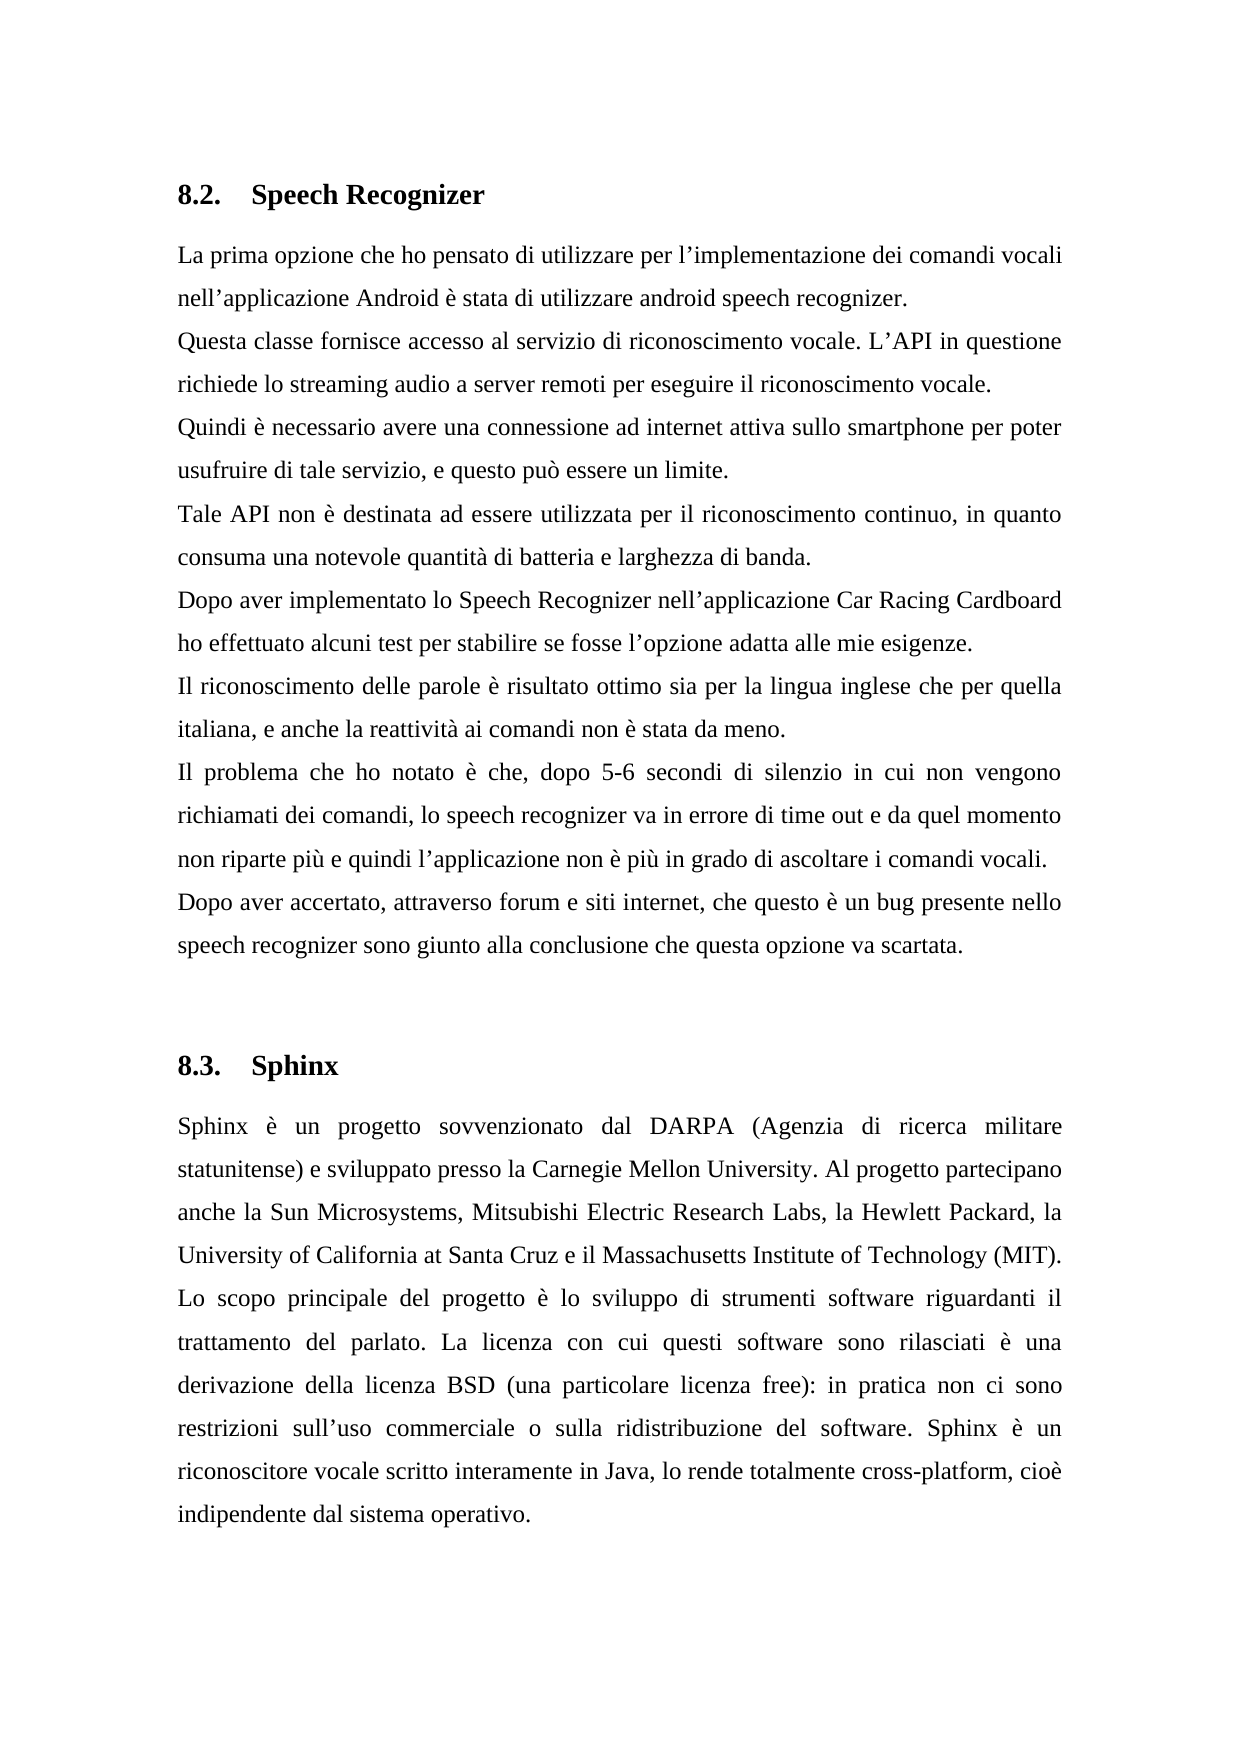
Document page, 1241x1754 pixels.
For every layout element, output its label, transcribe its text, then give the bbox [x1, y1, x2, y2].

text Dopo aver accertato, attraverso forum e siti internet, che questo è un bug presente nello speech recognizer sono giunto alla conclusione che questa opzione va scartata. [177, 887, 1063, 959]
text Il riconoscimento delle parole è risultato ottimo sia per la lingua inglese che per quella italiana, e anche la reattività ai comandi non è stata da meno. [177, 671, 1063, 743]
text Sphinx [177, 1048, 1063, 1082]
text Il problema che ho notato è che, dopo 5-6 secondi di silenzio in cui non vengono richiamati dei comandi, lo speech recognizer va in errore di time out e da quel momento non riparte più e quindi l’applicazione non è più in grado di ascoltare i comandi vocali. [177, 757, 1063, 872]
text Questa classe fornisce accesso al servizio di riconoscimento vocale. L’API in questione richiede lo streaming audio a server remoti per eseguire il riconoscimento vocale. [177, 326, 1063, 398]
text Tale API non è destinata ad essere utilizzata per il riconoscimento continuo, in quanto consuma una notevole quantità di batteria e larghezza di banda. [177, 499, 1063, 571]
text Dopo aver implementato lo Speech Recognizer nell’applicazione Car Racing Cardboard ho effettuato alcuni test per stabilire se fosse l’opzione adatta alle mie esigenze. [177, 585, 1063, 657]
text Sphinx è un progetto sovvenzionato dal DARPA (Agenzia di ricerca militare statunitense) e sviluppato presso la Carnegie Mellon University. Al progetto partecipano anche la Sun Microsystems, Mitsubishi Electric Research Labs, la Hewlett Packard, la University of California at Santa Cruz e il Massachusetts Institute of Technology (MIT). Lo scopo principale del progetto è lo sviluppo di strumenti software riguardanti il trattamento del parlato. La licenza con cui questi software sono rilasciati è una derivazione della licenza BSD (una particolare licenza free): in pratica non ci sono restrizioni sull’uso commerciale o sulla ridistribuzione del software. Sphinx è un riconoscitore vocale scritto interamente in Java, lo rende totalmente cross-platform, cioè indipendente dal sistema operativo. [177, 1111, 1063, 1528]
text Speech Recognizer [177, 177, 1063, 211]
text La prima opzione che ho pensato di utilizzare per l’implementazione dei comandi vocali nell’applicazione Android è stata di utilizzare android speech recognizer. [177, 240, 1063, 312]
text Quindi è necessario avere una connessione ad internet attiva sullo smartphone per poter usufruire di tale servizio, e questo può essere un limite. [177, 412, 1063, 484]
